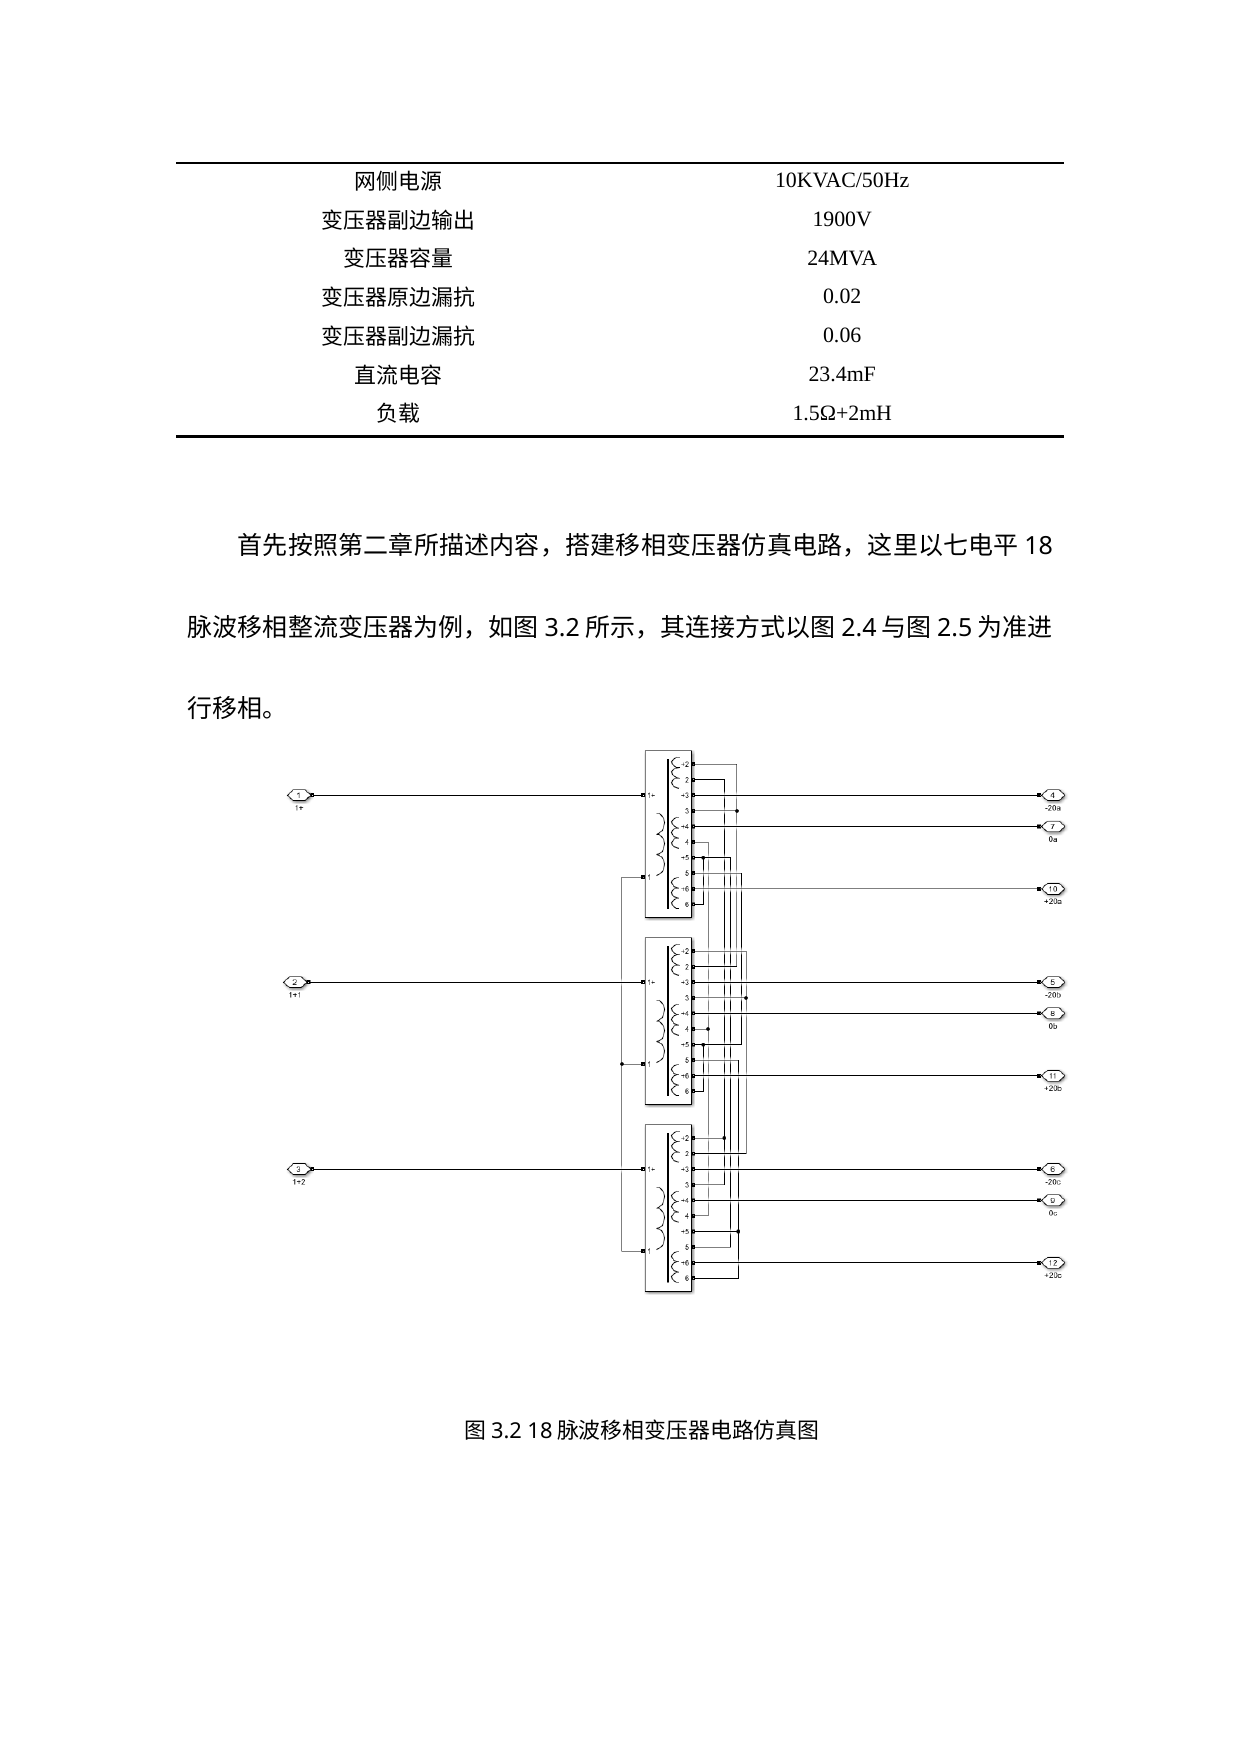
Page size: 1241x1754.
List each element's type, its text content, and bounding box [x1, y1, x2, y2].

table_cell 变压器容量 [176, 241, 620, 280]
picture [237, 747, 1103, 1304]
table_cell 23.4mF [620, 357, 1064, 396]
table_cell 1900V [620, 202, 1064, 241]
table_cell 0.06 [620, 319, 1064, 357]
text 首先按照第二章所描述内容，搭建移相变压器仿真电路，这里以七电平18脉波移相整流变压器为例，如图3.2所示，其连接方式以图2.4与图2.5为准进行移相。 [187, 511, 1053, 739]
table_cell 变压器副边输出 [176, 202, 620, 241]
table_cell 网侧电源 [176, 164, 620, 202]
table_cell 变压器副边漏抗 [176, 319, 620, 357]
table_cell 直流电容 [176, 357, 620, 396]
table_cell 24MVA [620, 241, 1064, 280]
table_cell 0.02 [620, 280, 1064, 318]
table_cell 变压器原边漏抗 [176, 280, 620, 318]
table_cell 1.5Ω+2mH [620, 396, 1064, 435]
text 图3.2 18脉波移相变压器电路仿真图 [187, 1413, 1053, 1446]
table_cell 负载 [176, 396, 620, 435]
table_cell 10KVAC/50Hz [620, 164, 1064, 202]
